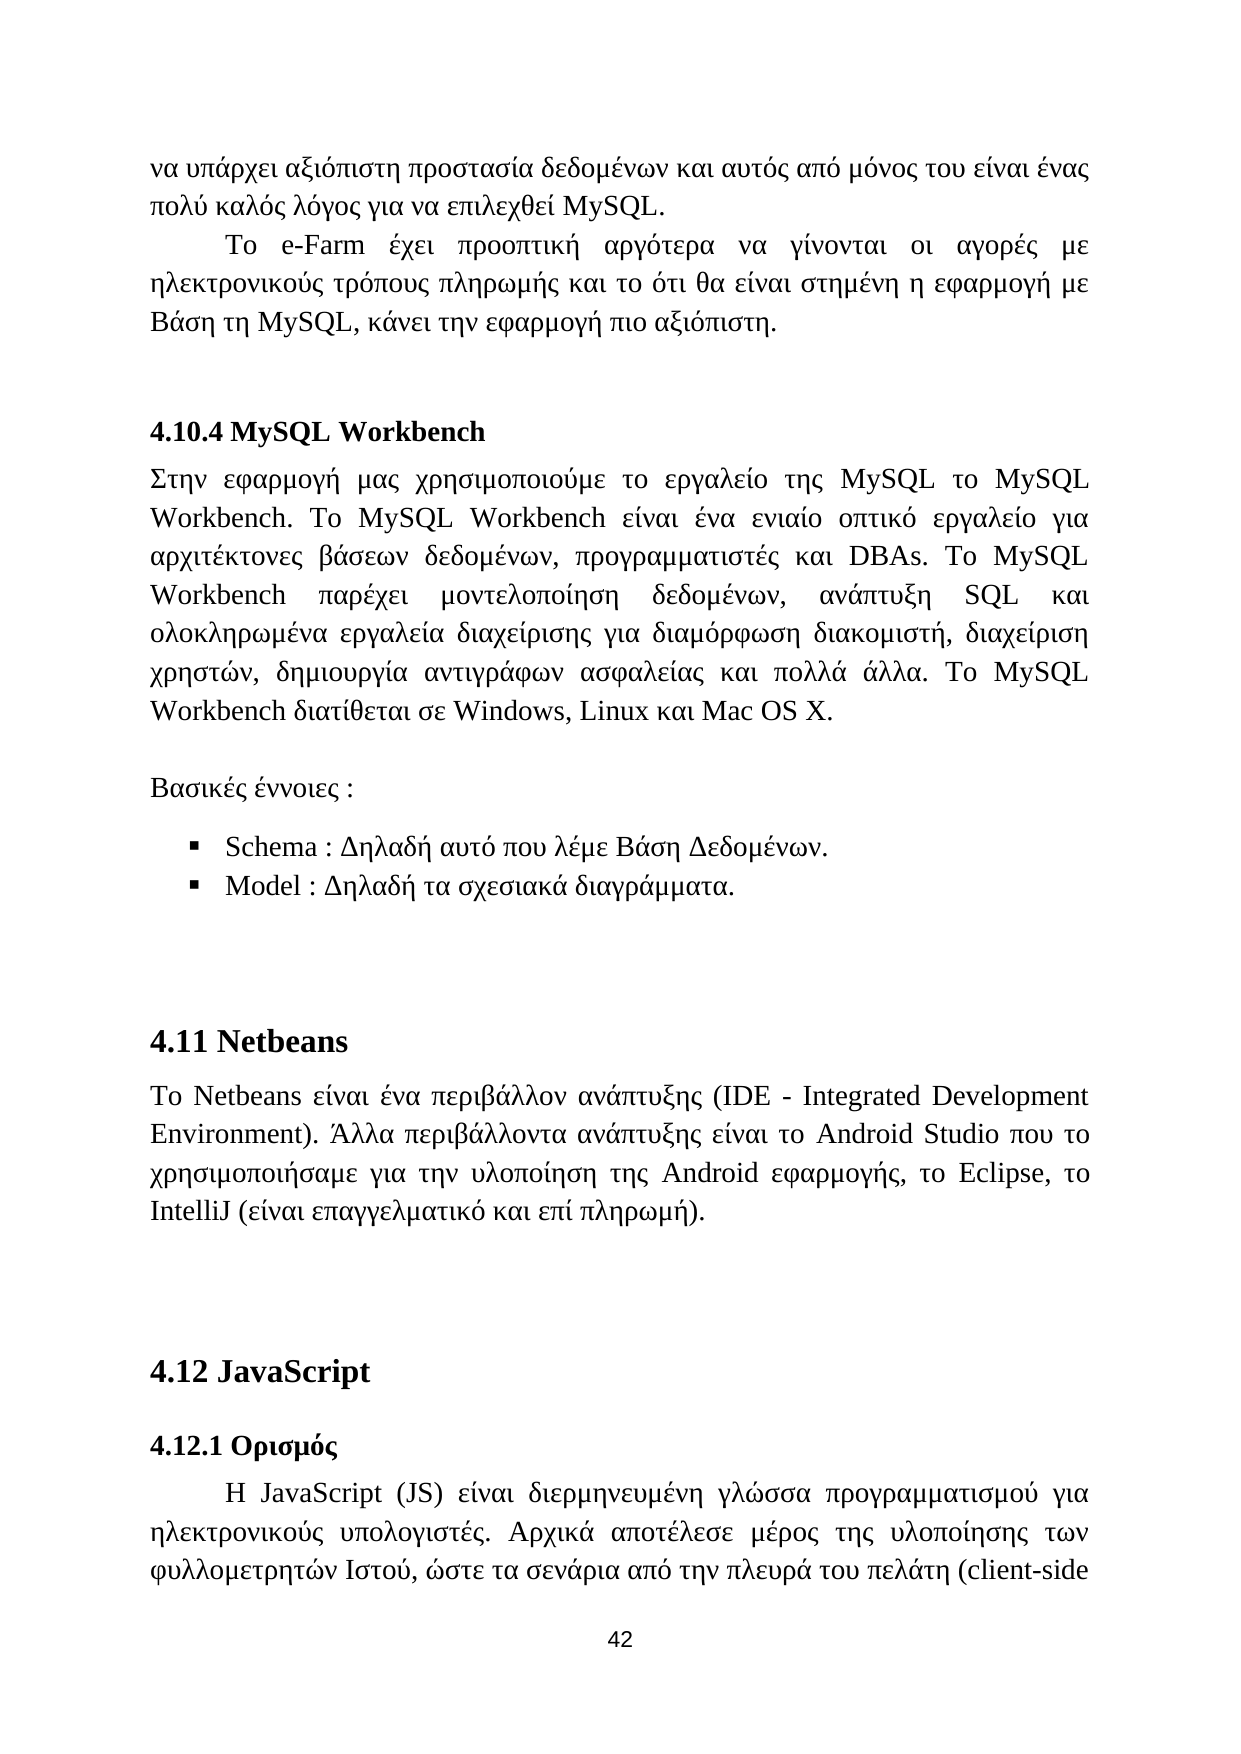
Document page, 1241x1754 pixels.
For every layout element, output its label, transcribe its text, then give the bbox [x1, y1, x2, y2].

list Model : Δηλαδή τα σχεσιακά διαγράμματα. [187, 868, 1090, 901]
subtitle 4.12 JavaScript [150, 1351, 1090, 1389]
text Βασικές έννοιες : [150, 770, 1090, 803]
subtitle 4.12.1 Ορισμός [150, 1428, 1090, 1462]
subtitle 4.11 Netbeans [150, 1021, 1090, 1059]
text Το e-Farm έχει προοπτική αργότερα να γίνονται οι αγορές με ηλεκτρονικούς τρόπους πληρωμής και το ότι θα είναι στημένη η εφαρμογή με Βάση τη MySQL, κάνει την εφαρμογή πιο αξιόπιστη. [150, 227, 1090, 338]
subtitle 4.10.4 MySQL Workbench [150, 414, 1090, 448]
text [150, 1475, 1090, 1586]
text Το Netbeans είναι ένα περιβάλλον ανάπτυξης (IDE - Integrated Development Environment). Άλλα περιβάλλοντα ανάπτυξης είναι το Android Studio που το χρησιμοποιήσαμε για την υλοποίηση της Android εφαρμογής, το Eclipse, το IntelliJ (είναι επαγγελματικό και επί πληρωμή). [150, 1078, 1090, 1227]
list Schema : Δηλαδή αυτό που λέμε Βάση Δεδομένων. [187, 829, 1090, 863]
text Στην εφαρμογή μας χρησιμοποιούμε το εργαλείο της MySQL το MySQL Workbench. Το MySQL Workbench είναι ένα ενιαίο οπτικό εργαλείο για αρχιτέκτονες βάσεων δεδομένων, προγραμματιστές και DBAs. Το MySQL Workbench παρέχει μοντελοποίηση δεδομένων, ανάπτυξη SQL και ολοκληρωμένα εργαλεία διαχείρισης για διαμόρφωση διακομιστή, διαχείριση χρηστών, δημιουργία αντιγράφων ασφαλείας και πολλά άλλα. Το MySQL Workbench διατίθεται σε Windows, Linux και Mac OS X. [150, 461, 1090, 726]
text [150, 150, 1090, 222]
